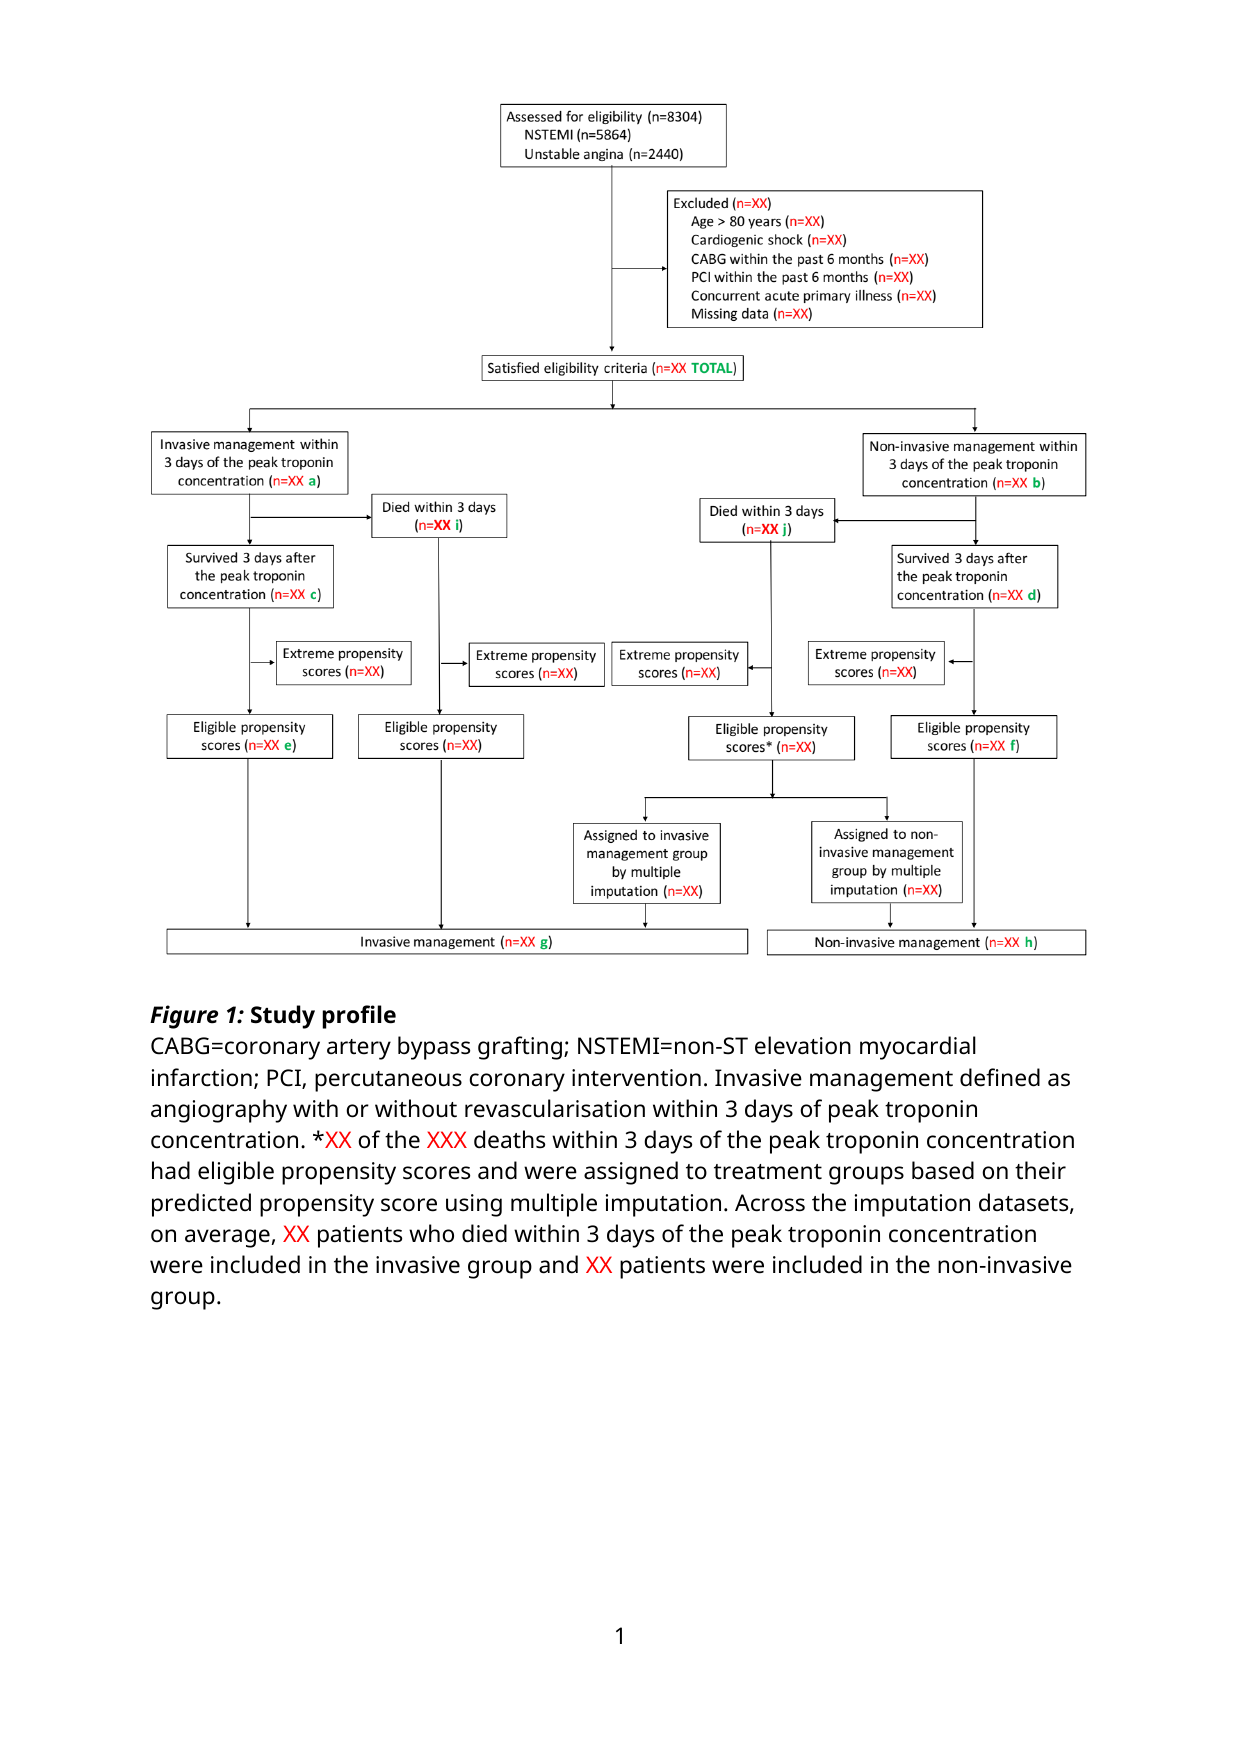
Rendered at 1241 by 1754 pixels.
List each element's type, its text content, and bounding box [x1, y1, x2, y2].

text Figure 1: Study profile CABG=coronary artery bypass grafting; NSTEMI=non-ST elevation myocardial infarction; PCI, percutaneous coronary intervention. Invasive management defined as angiography with or without revascularisation within 3 days of peak troponin concentration. *XX of the XXX deaths within 3 days of the peak troponin concentration had eligible propensity scores and were assigned to treatment groups based on their predicted propensity score using multiple imputation. Across the imputation datasets, on average, XX patients who died within 3 days of the peak troponin concentration were included in the invasive group and XX patients were included in the non-invasive group. [150, 999, 1090, 1312]
